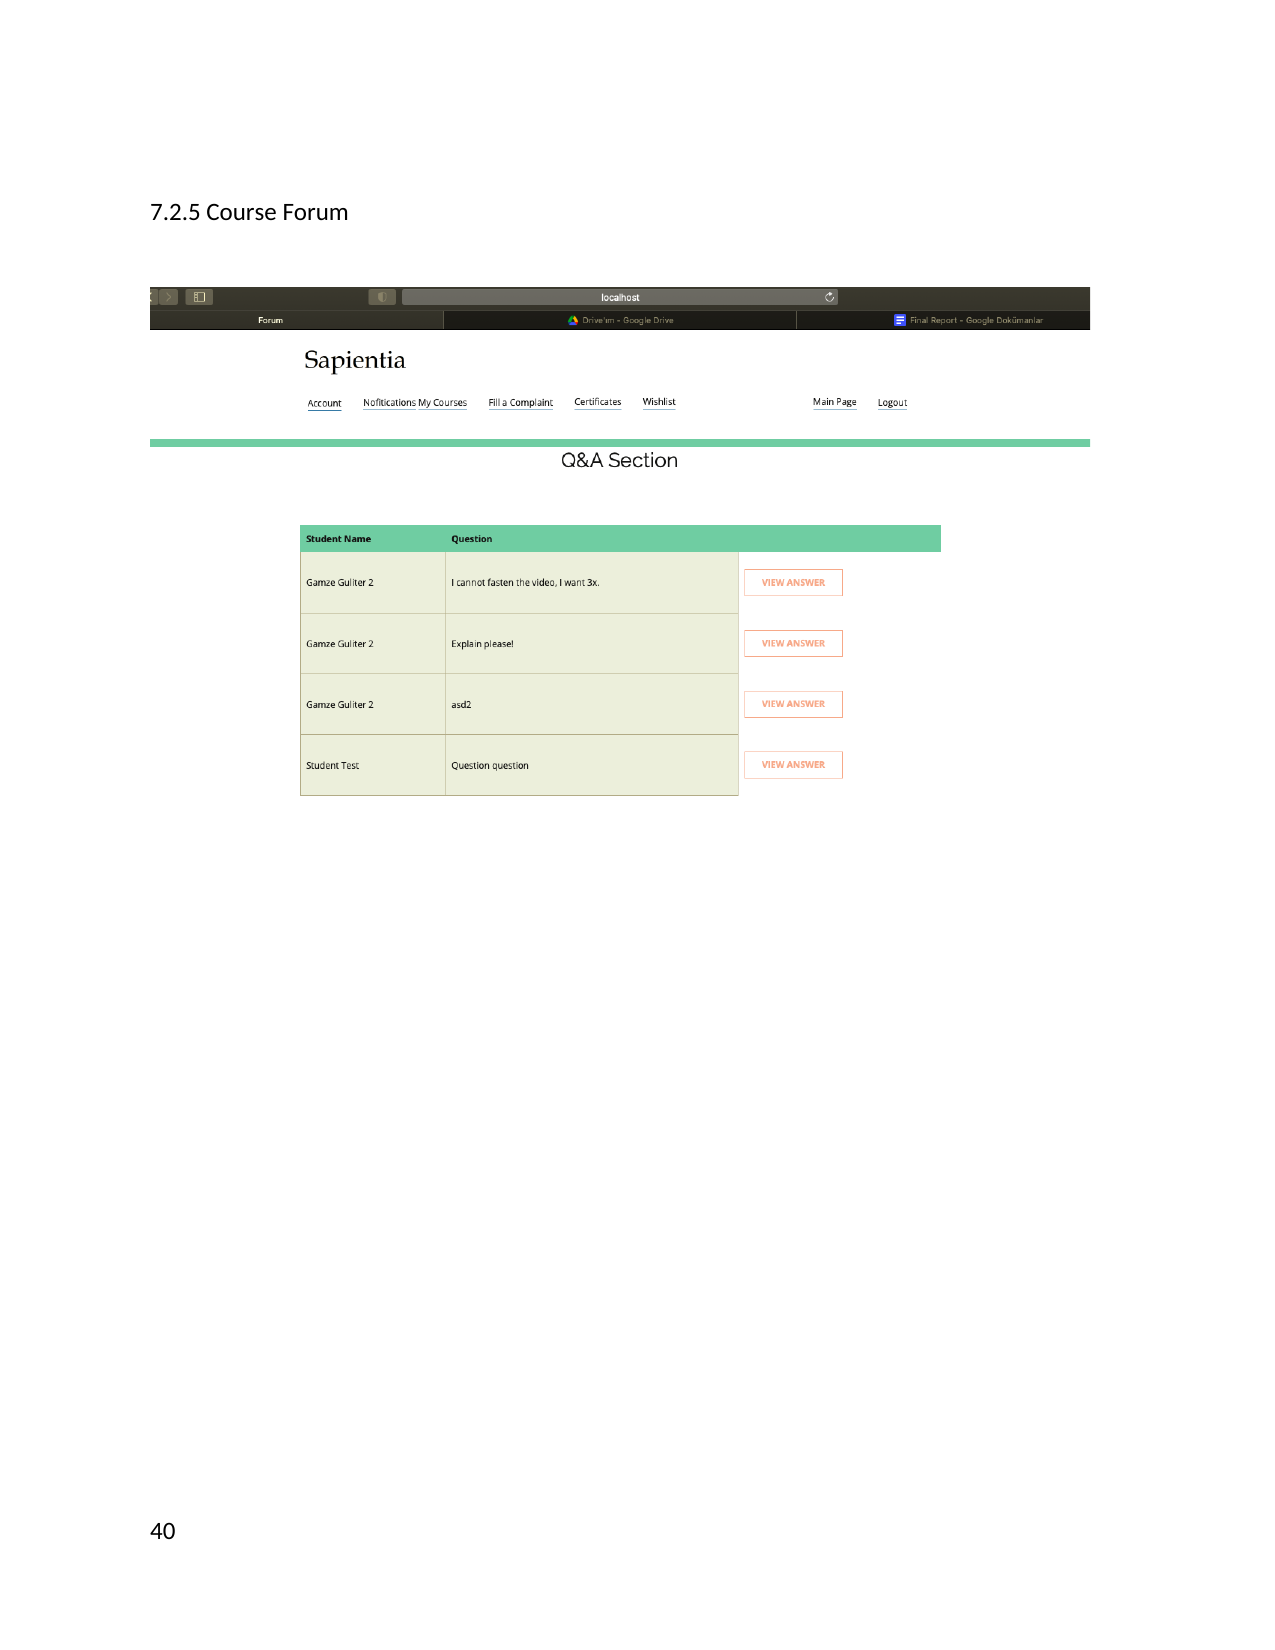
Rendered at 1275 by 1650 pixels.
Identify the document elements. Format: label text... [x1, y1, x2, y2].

text 7.2.5 Course Forum [150, 196, 1125, 226]
picture [150, 287, 1091, 850]
